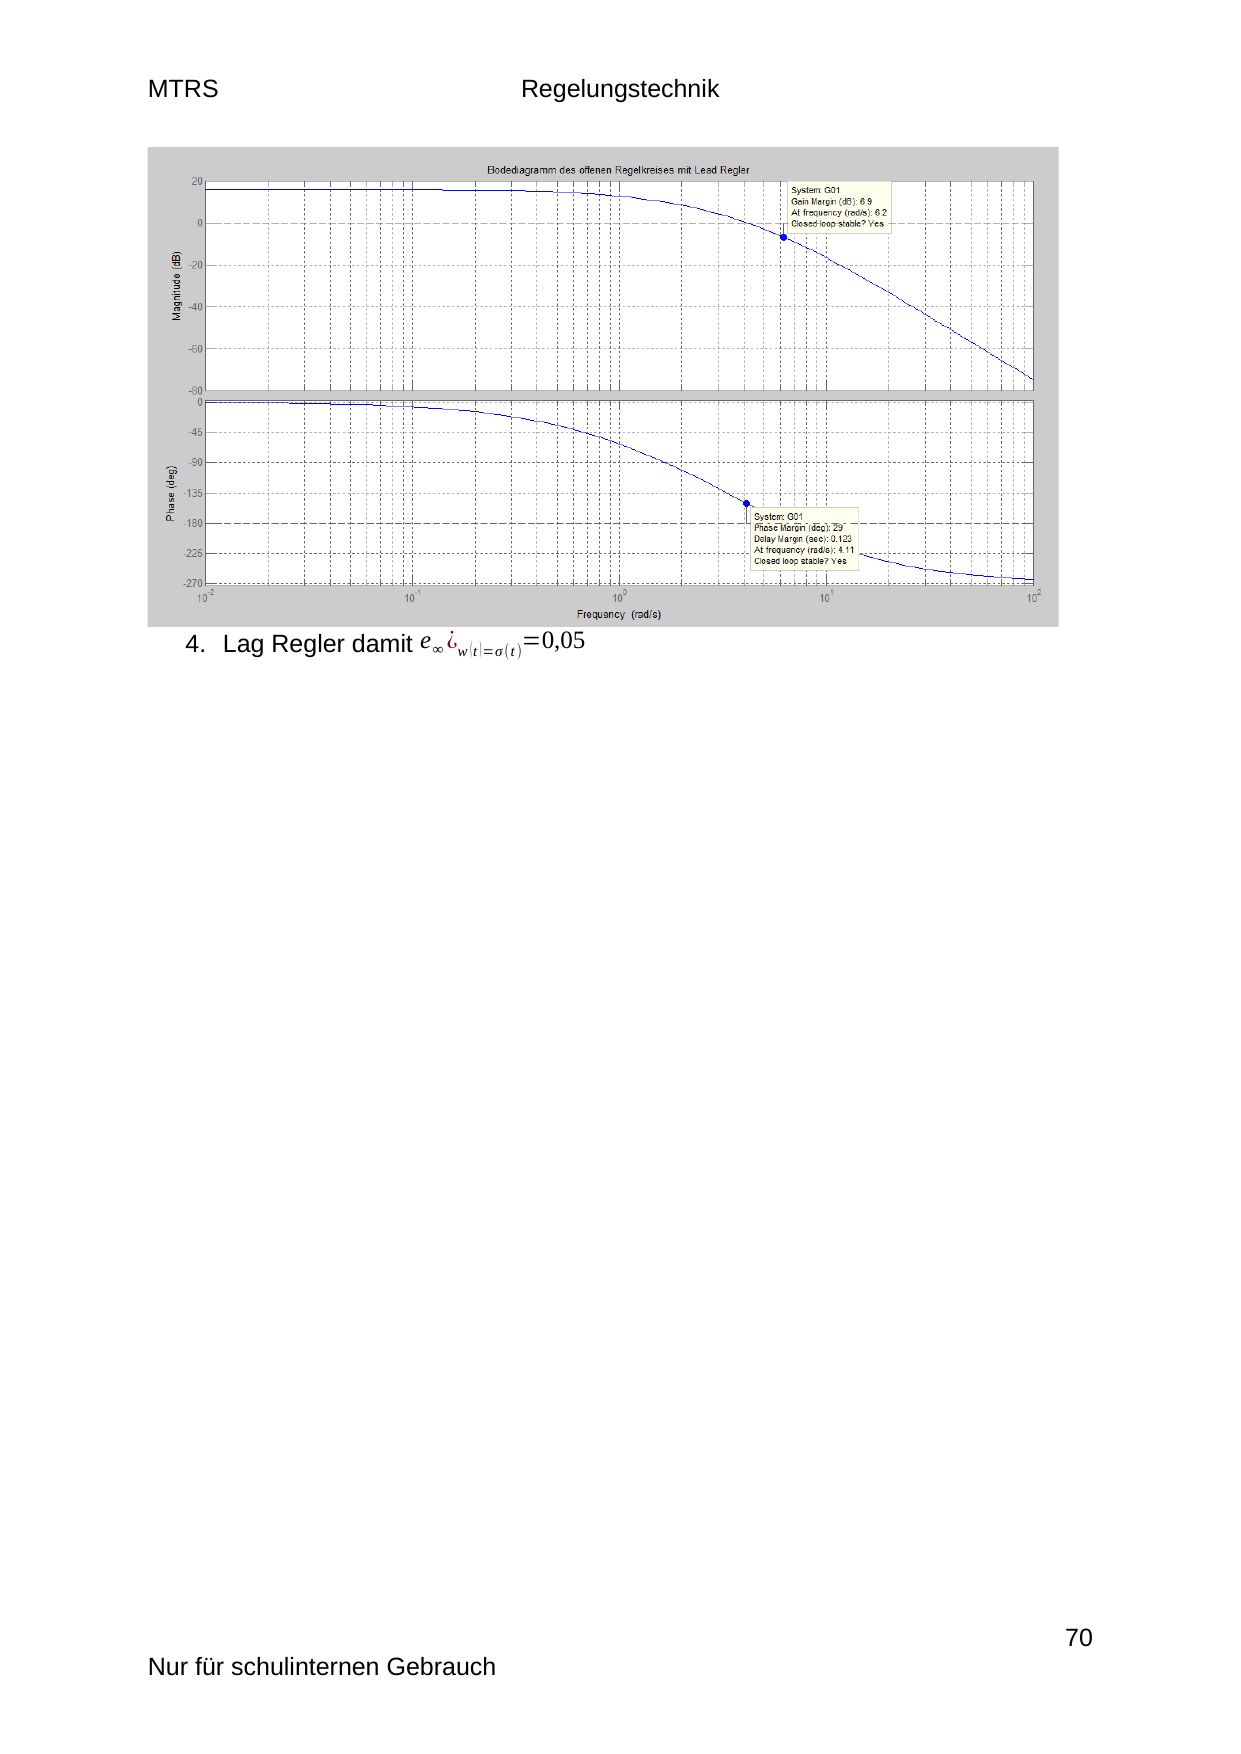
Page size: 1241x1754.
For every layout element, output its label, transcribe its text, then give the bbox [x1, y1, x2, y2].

picture [147, 147, 1059, 627]
list Lag Regler damit [185, 626, 1093, 660]
